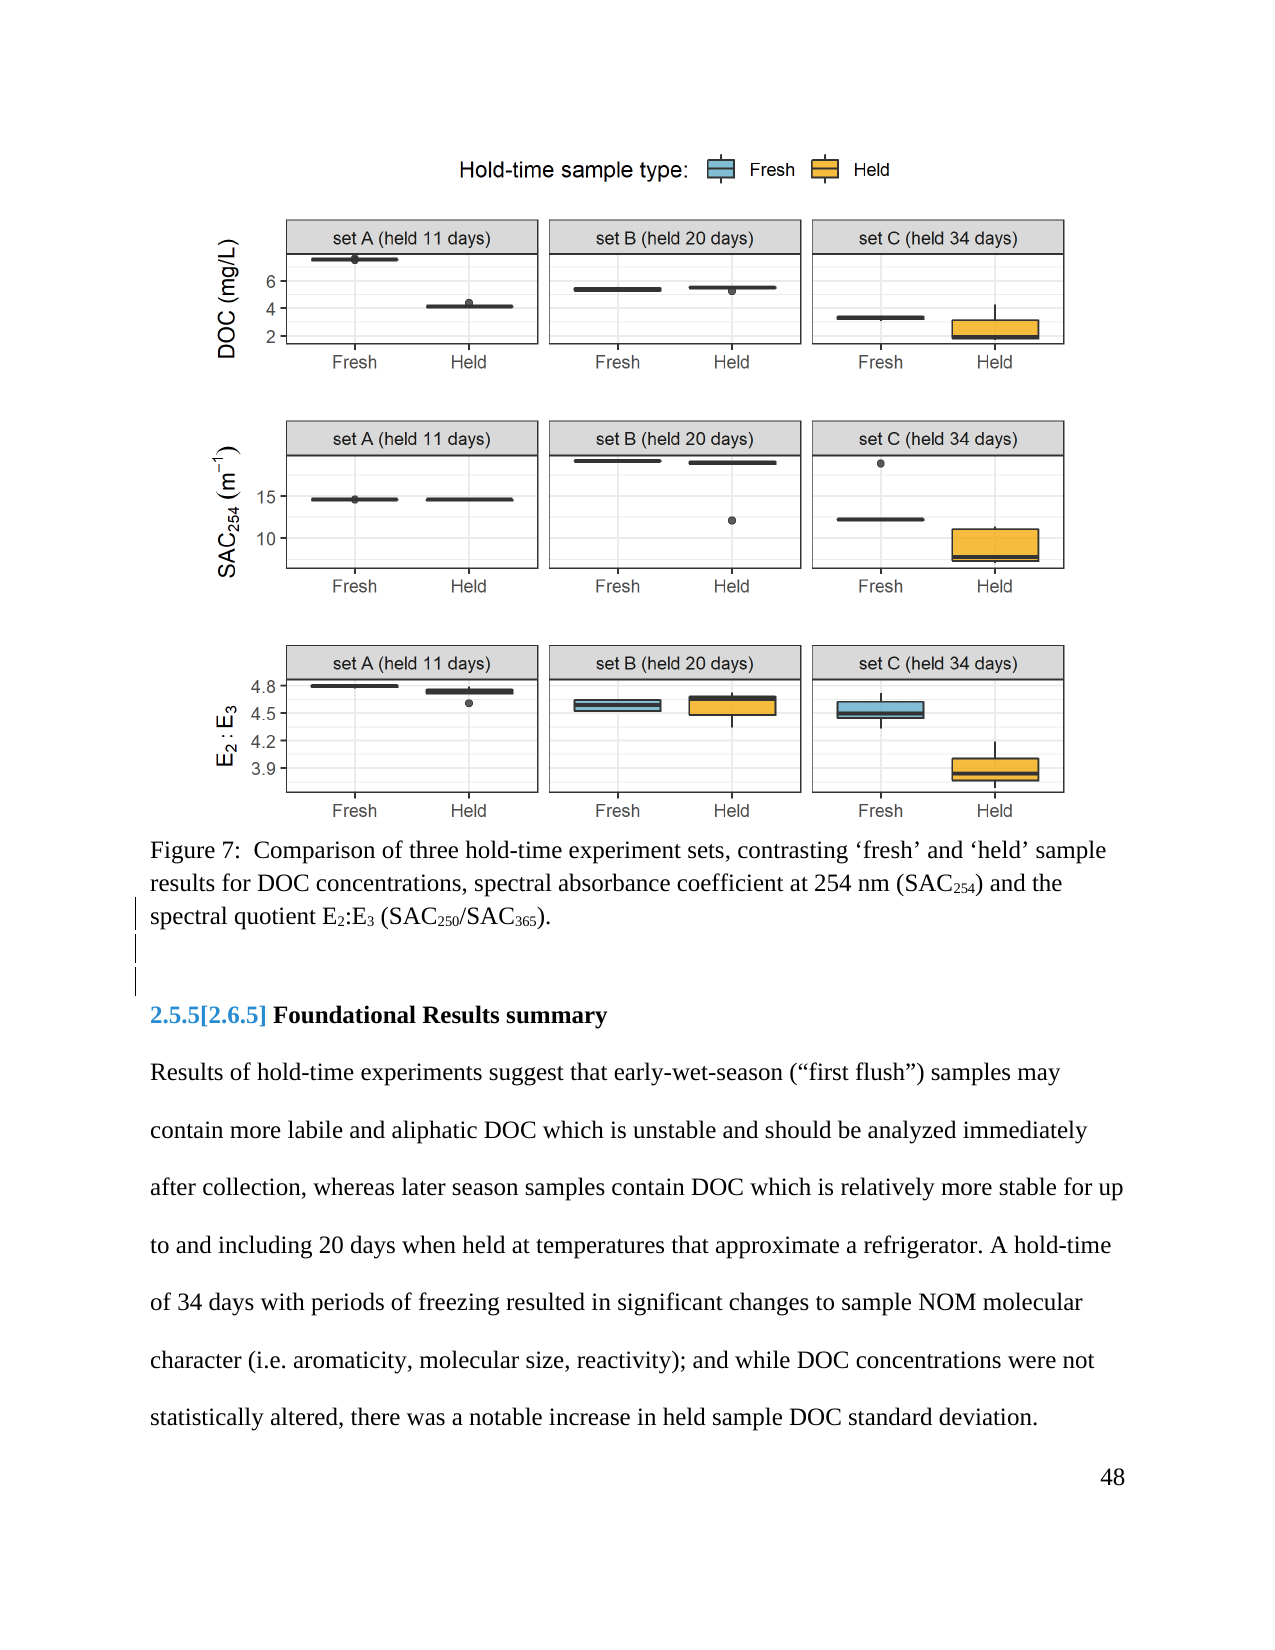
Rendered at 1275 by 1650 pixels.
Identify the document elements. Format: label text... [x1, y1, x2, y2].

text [150, 1057, 1125, 1431]
subtitle Foundational Results summary [150, 1000, 1125, 1029]
picture [201, 150, 1074, 831]
text Figure 7: Comparison of three hold-time experiment sets, contrasting ‘fresh’ and ‘held’ sample results for DOC concentrations, spectral absorbance coefficient at 254 nm (SAC254) and the spectral quotient E2:E3 (SAC250/SAC365). [150, 835, 1125, 929]
